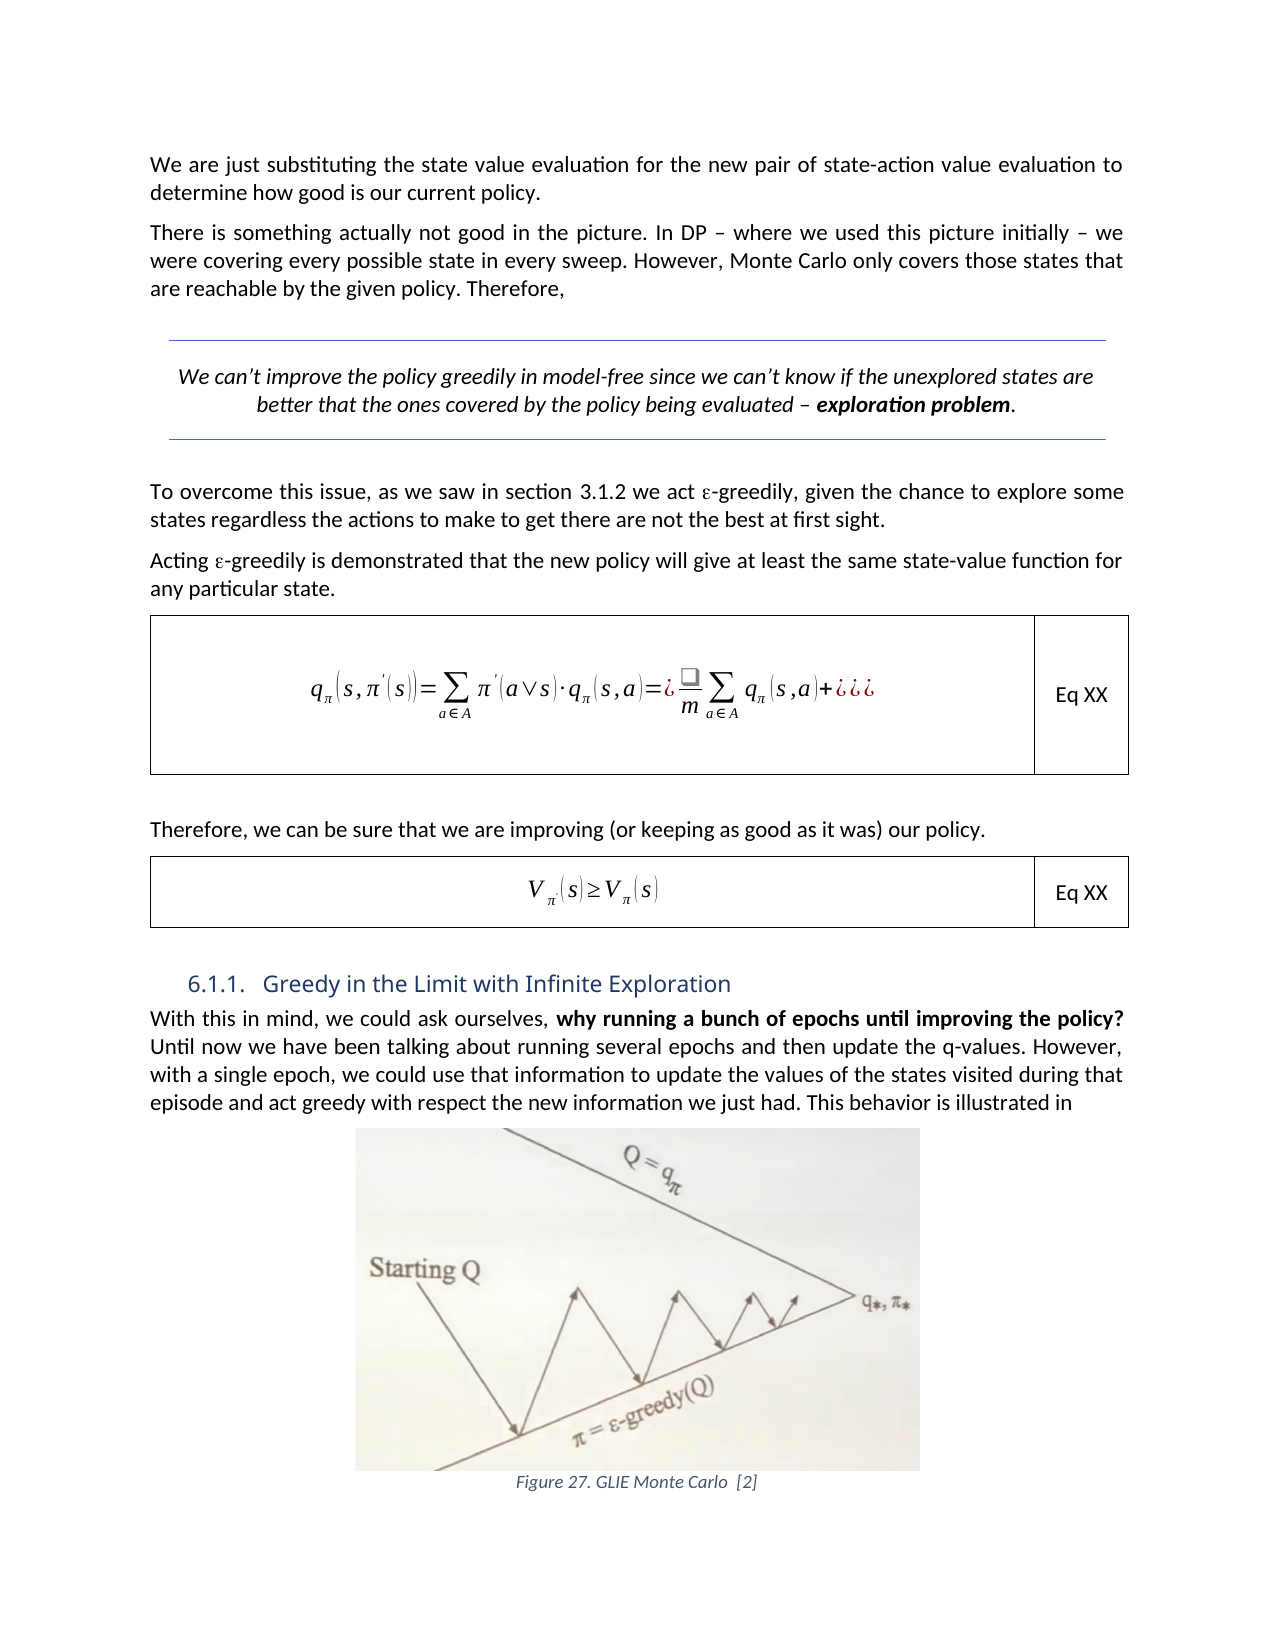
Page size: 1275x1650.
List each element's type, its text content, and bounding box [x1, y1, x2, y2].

text We can’t improve the policy greedily in model-free since we can’t know if the unexplored states are better that the ones covered by the policy being evaluated – exploration problem. [169, 341, 1106, 439]
text Therefore, we can be sure that we are improving (or keeping as good as it was) our policy. [150, 815, 1125, 843]
table_header [151, 616, 1034, 774]
table_header [151, 857, 1034, 927]
text There is something actually not good in the picture. In DP – where we used this picture initially – we were covering every possible state in every sweep. However, Monte Carlo only covers those states that are reachable by the given policy. Therefore, [150, 218, 1125, 303]
text Acting -greedily is demonstrated that the new policy will give at least the same state-value function for any particular state. [150, 546, 1125, 602]
subtitle Greedy in the Limit with Infinite Exploration [187, 968, 1125, 999]
text We are just substituting the state value evaluation for the new pair of state-action value evaluation to determine how good is our current policy. [150, 150, 1125, 206]
text To overcome this issue, as we saw in section 3.1.2 we act -greedily, given the chance to explore some states regardless the actions to make to get there are not the best at first sight. [150, 477, 1125, 533]
text With this in mind, we could ask ourselves, why running a bunch of epochs until improving the policy? Until now we have been talking about running several epochs and then update the q-values. However, with a single epoch, we could use that information to update the values of the states visited during that episode and act greedy with respect the new information we just had. This behavior is illustrated in [150, 1004, 1125, 1116]
table_header Eq XX [1035, 857, 1128, 927]
table_header Eq XX [1035, 616, 1128, 774]
picture [355, 1128, 920, 1471]
text Figure 27. GLIE Monte Carlo [150, 1470, 1125, 1493]
